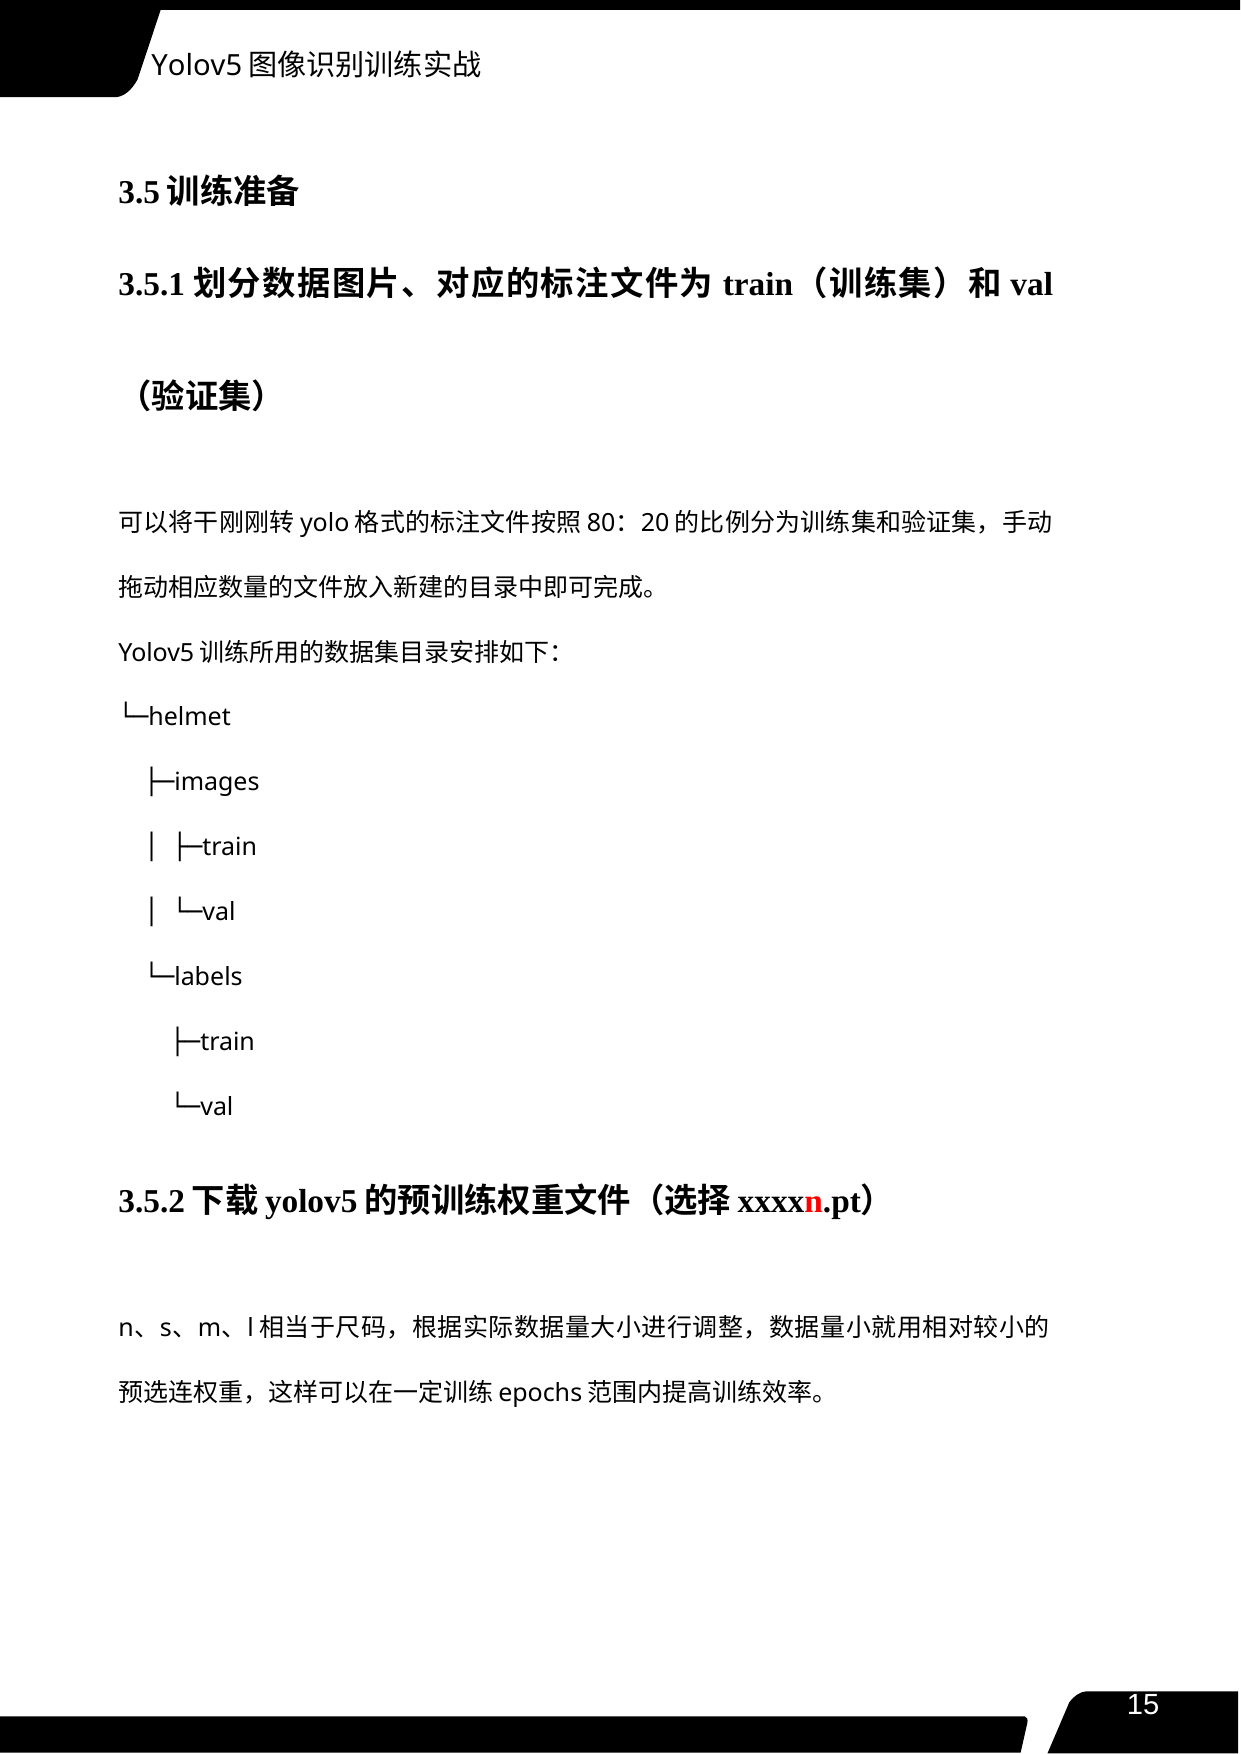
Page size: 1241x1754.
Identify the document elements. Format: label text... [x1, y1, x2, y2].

text └─helmet [118, 683, 1053, 748]
subtitle 3.5训练准备 [118, 157, 1053, 222]
text │ ├─train [118, 813, 1053, 878]
text └─labels [118, 943, 1053, 1008]
text └─val [118, 1073, 1053, 1138]
text Yolov5训练所用的数据集目录安排如下： [118, 618, 1053, 683]
text ├─train [118, 1008, 1053, 1073]
subtitle 3.5.2下载yolov5的预训练权重文件（选择xxxxn.pt） [118, 1166, 1053, 1231]
subtitle 3.5.1划分数据图片、对应的标注文件为train（训练集）和val（验证集） [118, 249, 1053, 426]
text n、s、m、l相当于尺码，根据实际数据量大小进行调整，数据量小就用相对较小的预选连权重，这样可以在一定训练epochs范围内提高训练效率。 [118, 1293, 1053, 1423]
text ├─images [118, 748, 1053, 813]
text │ └─val [118, 878, 1053, 943]
text 可以将干刚刚转yolo格式的标注文件按照80：20的比例分为训练集和验证集，手动拖动相应数量的文件放入新建的目录中即可完成。 [118, 488, 1053, 618]
